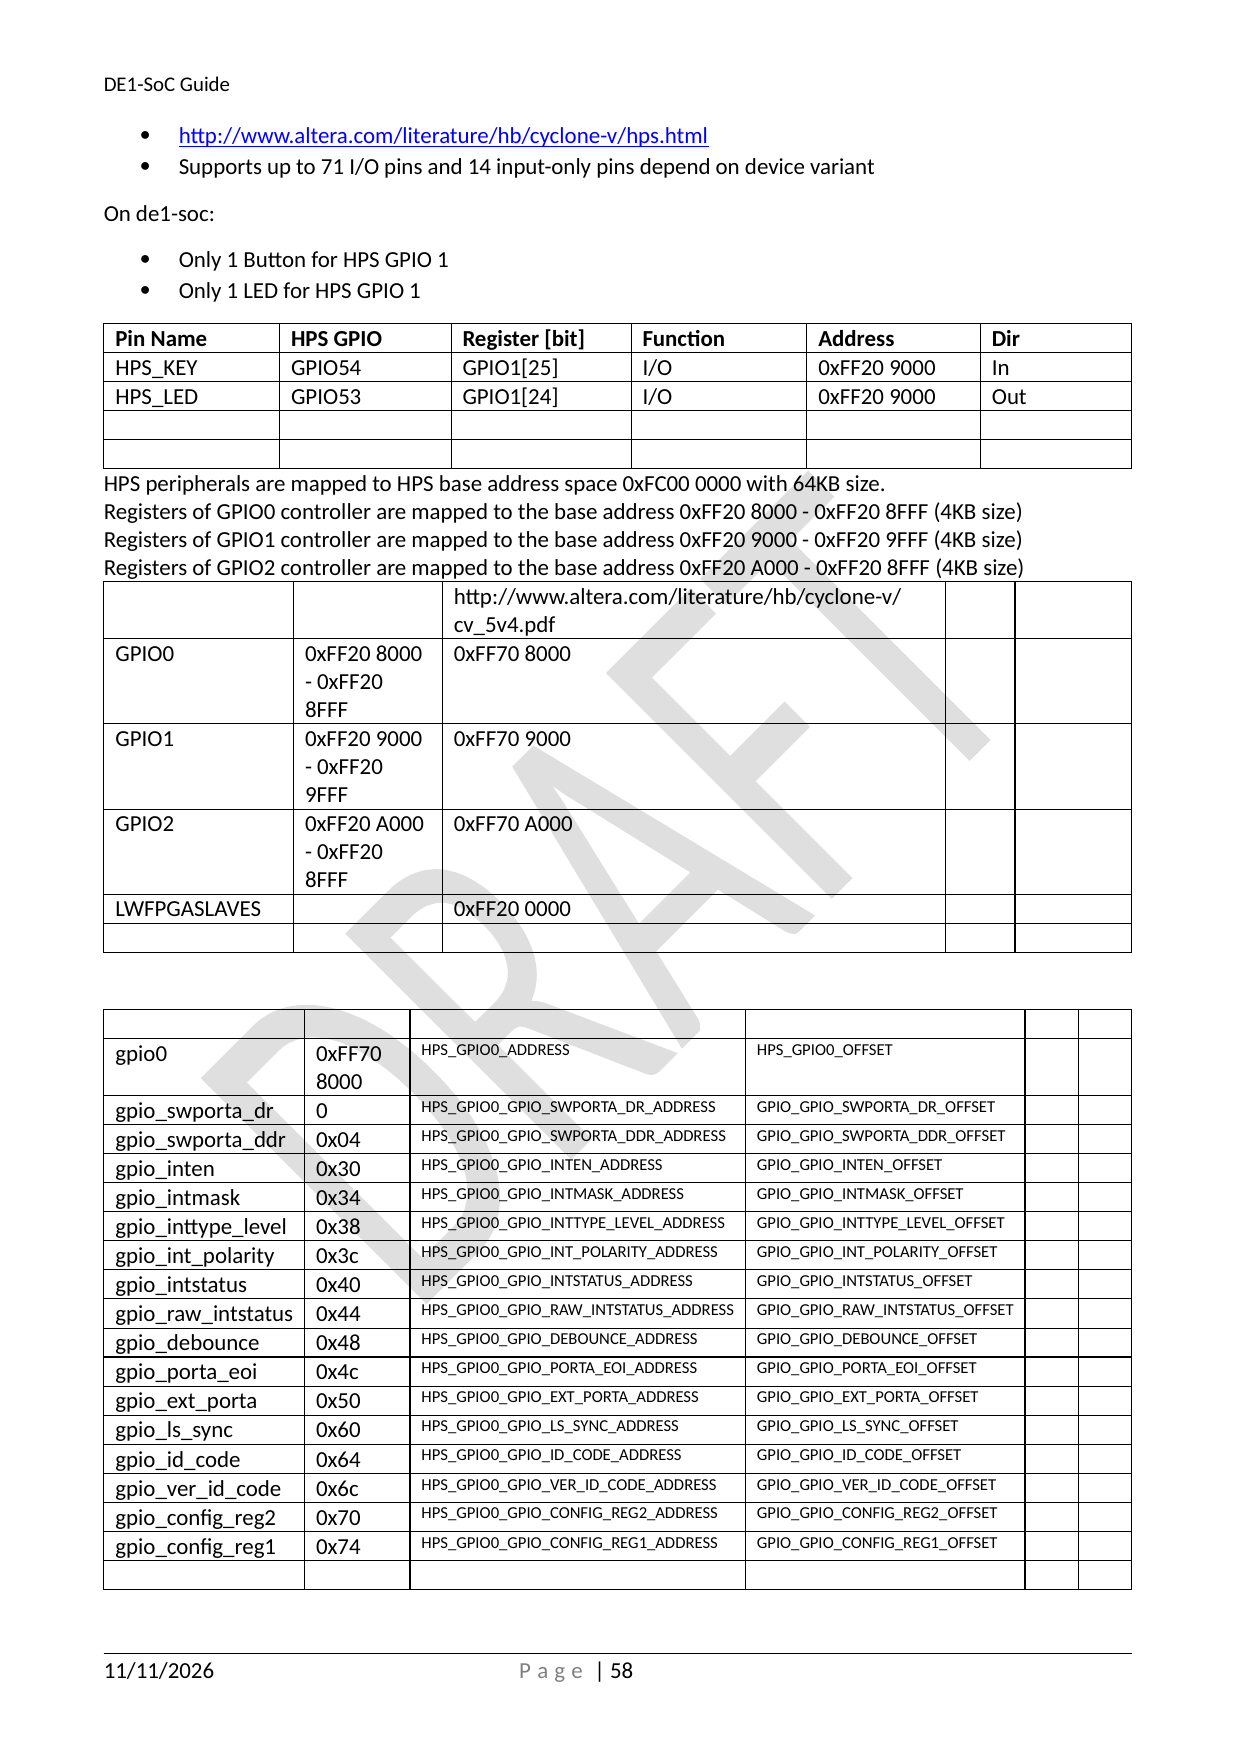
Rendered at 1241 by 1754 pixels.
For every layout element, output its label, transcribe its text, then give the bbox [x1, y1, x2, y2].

table_cell HPS_GPIO0_GPIO_INTTYPE_LEVEL_ADDRESS [411, 1212, 745, 1240]
table_cell gpio_swporta_dr [104, 1096, 304, 1124]
table_cell [1026, 1329, 1078, 1356]
table_cell 0xFF70 9000 [443, 724, 945, 808]
table_cell [1026, 1532, 1078, 1560]
table_cell [1079, 1154, 1131, 1182]
table_cell HPS_GPIO0_GPIO_CONFIG_REG2_ADDRESS [411, 1503, 745, 1531]
table_cell GPIO_GPIO_CONFIG_REG1_OFFSET [746, 1532, 1024, 1560]
table_cell 0x3c [305, 1241, 409, 1269]
table_header [104, 1010, 304, 1038]
table_cell gpio_inttype_level [104, 1212, 304, 1240]
table_cell gpio_ver_id_code [104, 1474, 304, 1502]
table_cell GPIO_GPIO_INTMASK_OFFSET [746, 1183, 1024, 1211]
table_cell [946, 639, 1014, 723]
table_cell [807, 440, 980, 468]
table_cell [1026, 1154, 1078, 1182]
table_cell 0x04 [305, 1125, 409, 1153]
table_cell [411, 1561, 745, 1589]
table_cell GPIO54 [280, 353, 451, 381]
table_cell [1079, 1039, 1131, 1095]
table_cell [632, 440, 806, 468]
table_cell [1016, 895, 1131, 923]
table_cell 0x6c [305, 1474, 409, 1502]
table_cell gpio_ls_sync [104, 1416, 304, 1444]
table_cell [1026, 1096, 1078, 1124]
text Registers of GPIO0 controller are mapped to the base address 0xFF20 8000 - 0xFF20 8FFF (4KB size) [103, 497, 1132, 525]
table_header Function [632, 324, 806, 352]
table_cell gpio_porta_eoi [104, 1358, 304, 1386]
table_cell GPIO1 [104, 724, 293, 808]
table_cell [104, 924, 293, 952]
table_cell [104, 411, 279, 439]
table_cell GPIO_GPIO_VER_ID_CODE_OFFSET [746, 1474, 1024, 1502]
table_cell [305, 1561, 409, 1589]
table_cell 0x34 [305, 1183, 409, 1211]
table_cell [104, 1561, 304, 1589]
table_cell gpio_debounce [104, 1329, 304, 1356]
table_cell [1016, 810, 1131, 893]
table_header Dir [981, 324, 1131, 352]
table_cell HPS_GPIO0_GPIO_ID_CODE_ADDRESS [411, 1445, 745, 1473]
table_cell HPS_KEY [104, 353, 279, 381]
table_cell 0 [305, 1096, 409, 1124]
table_cell 0x74 [305, 1532, 409, 1560]
table_cell GPIO1[25] [452, 353, 631, 381]
table_cell [946, 924, 1014, 952]
table_cell HPS_GPIO0_ADDRESS [411, 1039, 745, 1095]
table_cell [1026, 1358, 1078, 1386]
table_cell [981, 440, 1131, 468]
table_cell [946, 895, 1014, 923]
table_cell [1026, 1445, 1078, 1473]
table_cell Out [981, 382, 1131, 410]
table_cell [807, 411, 980, 439]
table_cell I/O [632, 353, 806, 381]
table_cell HPS_GPIO0_OFFSET [746, 1039, 1024, 1095]
table_cell [1016, 724, 1131, 808]
table_cell HPS_GPIO0_GPIO_SWPORTA_DR_ADDRESS [411, 1096, 745, 1124]
table_cell 0xFF20 0000 [443, 895, 945, 923]
table_cell [280, 411, 451, 439]
table_cell GPIO_GPIO_INTEN_OFFSET [746, 1154, 1024, 1182]
table_cell 0x64 [305, 1445, 409, 1473]
table_cell I/O [632, 382, 806, 410]
table_cell [1079, 1474, 1131, 1502]
table_cell [1026, 1474, 1078, 1502]
table_cell [452, 440, 631, 468]
list Only 1 Button for HPS GPIO 1 [141, 246, 1132, 274]
text Registers of GPIO1 controller are mapped to the base address 0xFF20 9000 - 0xFF20 9FFF (4KB size) [103, 525, 1132, 553]
table_cell HPS_GPIO0_GPIO_INTSTATUS_ADDRESS [411, 1270, 745, 1298]
table_cell 0xFF20 9000 [807, 353, 980, 381]
table_cell 0x60 [305, 1416, 409, 1444]
table_cell GPIO1[24] [452, 382, 631, 410]
table_cell GPIO_GPIO_SWPORTA_DDR_OFFSET [746, 1125, 1024, 1153]
table_cell HPS_GPIO0_GPIO_EXT_PORTA_ADDRESS [411, 1387, 745, 1414]
table_cell GPIO_GPIO_RAW_INTSTATUS_OFFSET [746, 1299, 1024, 1327]
table_cell 0x40 [305, 1270, 409, 1298]
table_cell gpio_swporta_ddr [104, 1125, 304, 1153]
table_cell [1079, 1241, 1131, 1269]
table_cell HPS_GPIO0_GPIO_PORTA_EOI_ADDRESS [411, 1358, 745, 1386]
table_cell HPS_GPIO0_GPIO_INTEN_ADDRESS [411, 1154, 745, 1182]
table_cell HPS_GPIO0_GPIO_LS_SYNC_ADDRESS [411, 1416, 745, 1444]
table_cell 0xFF20 9000 [807, 382, 980, 410]
table_cell 0x30 [305, 1154, 409, 1182]
table_cell 0x38 [305, 1212, 409, 1240]
table_cell gpio_ext_porta [104, 1387, 304, 1414]
table_cell gpio_id_code [104, 1445, 304, 1473]
table_cell 0x4c [305, 1358, 409, 1386]
table_cell HPS_GPIO0_GPIO_INTMASK_ADDRESS [411, 1183, 745, 1211]
table_cell [1079, 1212, 1131, 1240]
table_cell GPIO_GPIO_PORTA_EOI_OFFSET [746, 1358, 1024, 1386]
table_header Pin Name [104, 324, 279, 352]
table_cell 0xFF20 9000 - 0xFF20 9FFF [294, 724, 442, 808]
table_cell 0x70 [305, 1503, 409, 1531]
table_cell [746, 1561, 1024, 1589]
table_cell [1026, 1299, 1078, 1327]
table_cell [294, 924, 442, 952]
table_cell 0xFF20 8000 - 0xFF20 8FFF [294, 639, 442, 723]
table_cell [1079, 1183, 1131, 1211]
table_cell [1026, 1241, 1078, 1269]
table_cell [1079, 1358, 1131, 1386]
list http://www.altera.com/literature/hb/cyclone-v/hps.html [141, 122, 1132, 150]
table_cell GPIO0 [104, 639, 293, 723]
table_cell [1079, 1416, 1131, 1444]
table_header [1016, 582, 1131, 638]
table_cell [1079, 1096, 1131, 1124]
table_header [1026, 1010, 1078, 1038]
table_header [411, 1010, 745, 1038]
table_cell GPIO_GPIO_INT_POLARITY_OFFSET [746, 1241, 1024, 1269]
table_cell [104, 440, 279, 468]
table_cell In [981, 353, 1131, 381]
table_cell 0x48 [305, 1329, 409, 1356]
table_cell [1079, 1299, 1131, 1327]
table_cell [1026, 1183, 1078, 1211]
table_cell [946, 810, 1014, 893]
table_header Register [bit] [452, 324, 631, 352]
table_cell 0xFF70 A000 [443, 810, 945, 893]
table_cell [1079, 1387, 1131, 1414]
table_cell gpio_config_reg1 [104, 1532, 304, 1560]
table_cell [1079, 1503, 1131, 1531]
table_header [746, 1010, 1024, 1038]
table_cell GPIO_GPIO_LS_SYNC_OFFSET [746, 1416, 1024, 1444]
table_cell [1079, 1561, 1131, 1589]
table_header http://www.altera.com/literature/hb/cyclone-v/cv_5v4.pdf [443, 582, 945, 638]
table_cell [946, 724, 1014, 808]
table_cell [1026, 1039, 1078, 1095]
table_cell [1026, 1125, 1078, 1153]
table_cell gpio0 [104, 1039, 304, 1095]
table_cell GPIO_GPIO_ID_CODE_OFFSET [746, 1445, 1024, 1473]
table_cell LWFPGASLAVES [104, 895, 293, 923]
table_header [305, 1010, 409, 1038]
table_cell [294, 895, 442, 923]
table_cell [981, 411, 1131, 439]
table_cell gpio_config_reg2 [104, 1503, 304, 1531]
table_cell 0x50 [305, 1387, 409, 1414]
table_cell [632, 411, 806, 439]
table_cell [280, 440, 451, 468]
text Registers of GPIO2 controller are mapped to the base address 0xFF20 A000 - 0xFF20 8FFF (4KB size) [103, 553, 1132, 581]
table_cell HPS_LED [104, 382, 279, 410]
table_cell [1016, 639, 1131, 723]
table_cell [1079, 1270, 1131, 1298]
table_cell gpio_raw_intstatus [104, 1299, 304, 1327]
table_cell GPIO_GPIO_DEBOUNCE_OFFSET [746, 1329, 1024, 1356]
table_cell [443, 924, 945, 952]
table_cell [1016, 924, 1131, 952]
table_cell [452, 411, 631, 439]
table_cell HPS_GPIO0_GPIO_CONFIG_REG1_ADDRESS [411, 1532, 745, 1560]
table_cell GPIO_GPIO_INTTYPE_LEVEL_OFFSET [746, 1212, 1024, 1240]
list Only 1 LED for HPS GPIO 1 [141, 276, 1132, 304]
table_cell 0x44 [305, 1299, 409, 1327]
table_cell HPS_GPIO0_GPIO_VER_ID_CODE_ADDRESS [411, 1474, 745, 1502]
table_cell HPS_GPIO0_GPIO_DEBOUNCE_ADDRESS [411, 1329, 745, 1356]
table_header Address [807, 324, 980, 352]
table_cell GPIO_GPIO_CONFIG_REG2_OFFSET [746, 1503, 1024, 1531]
table_cell gpio_intstatus [104, 1270, 304, 1298]
table_cell gpio_inten [104, 1154, 304, 1182]
table_cell [1026, 1416, 1078, 1444]
table_cell HPS_GPIO0_GPIO_INT_POLARITY_ADDRESS [411, 1241, 745, 1269]
table_cell HPS_GPIO0_GPIO_SWPORTA_DDR_ADDRESS [411, 1125, 745, 1153]
table_cell GPIO_GPIO_SWPORTA_DR_OFFSET [746, 1096, 1024, 1124]
table_cell GPIO2 [104, 810, 293, 893]
table_header [1079, 1010, 1131, 1038]
table_cell 0xFF20 A000 - 0xFF20 8FFF [294, 810, 442, 893]
table_cell [1079, 1532, 1131, 1560]
table_cell [1026, 1387, 1078, 1414]
table_cell GPIO53 [280, 382, 451, 410]
table_cell [1026, 1212, 1078, 1240]
table_cell [1079, 1125, 1131, 1153]
table_cell HPS_GPIO0_GPIO_RAW_INTSTATUS_ADDRESS [411, 1299, 745, 1327]
table_cell GPIO_GPIO_EXT_PORTA_OFFSET [746, 1387, 1024, 1414]
text HPS peripherals are mapped to HPS base address space 0xFC00 0000 with 64KB size. [103, 469, 1132, 497]
table_cell [1079, 1329, 1131, 1356]
text On de1-soc: [103, 199, 1132, 227]
table_cell GPIO_GPIO_INTSTATUS_OFFSET [746, 1270, 1024, 1298]
table_header [946, 582, 1014, 638]
table_cell gpio_intmask [104, 1183, 304, 1211]
table_header HPS GPIO [280, 324, 451, 352]
table_cell 0xFF70 8000 [443, 639, 945, 723]
table_cell [1026, 1270, 1078, 1298]
table_cell [1079, 1445, 1131, 1473]
table_cell 0xFF70 8000 [305, 1039, 409, 1095]
table_header [104, 582, 293, 638]
table_cell [1026, 1503, 1078, 1531]
table_cell gpio_int_polarity [104, 1241, 304, 1269]
list Supports up to 71 I/O pins and 14 input-only pins depend on device variant [141, 152, 1132, 180]
table_cell [1026, 1561, 1078, 1589]
table_header [294, 582, 442, 638]
